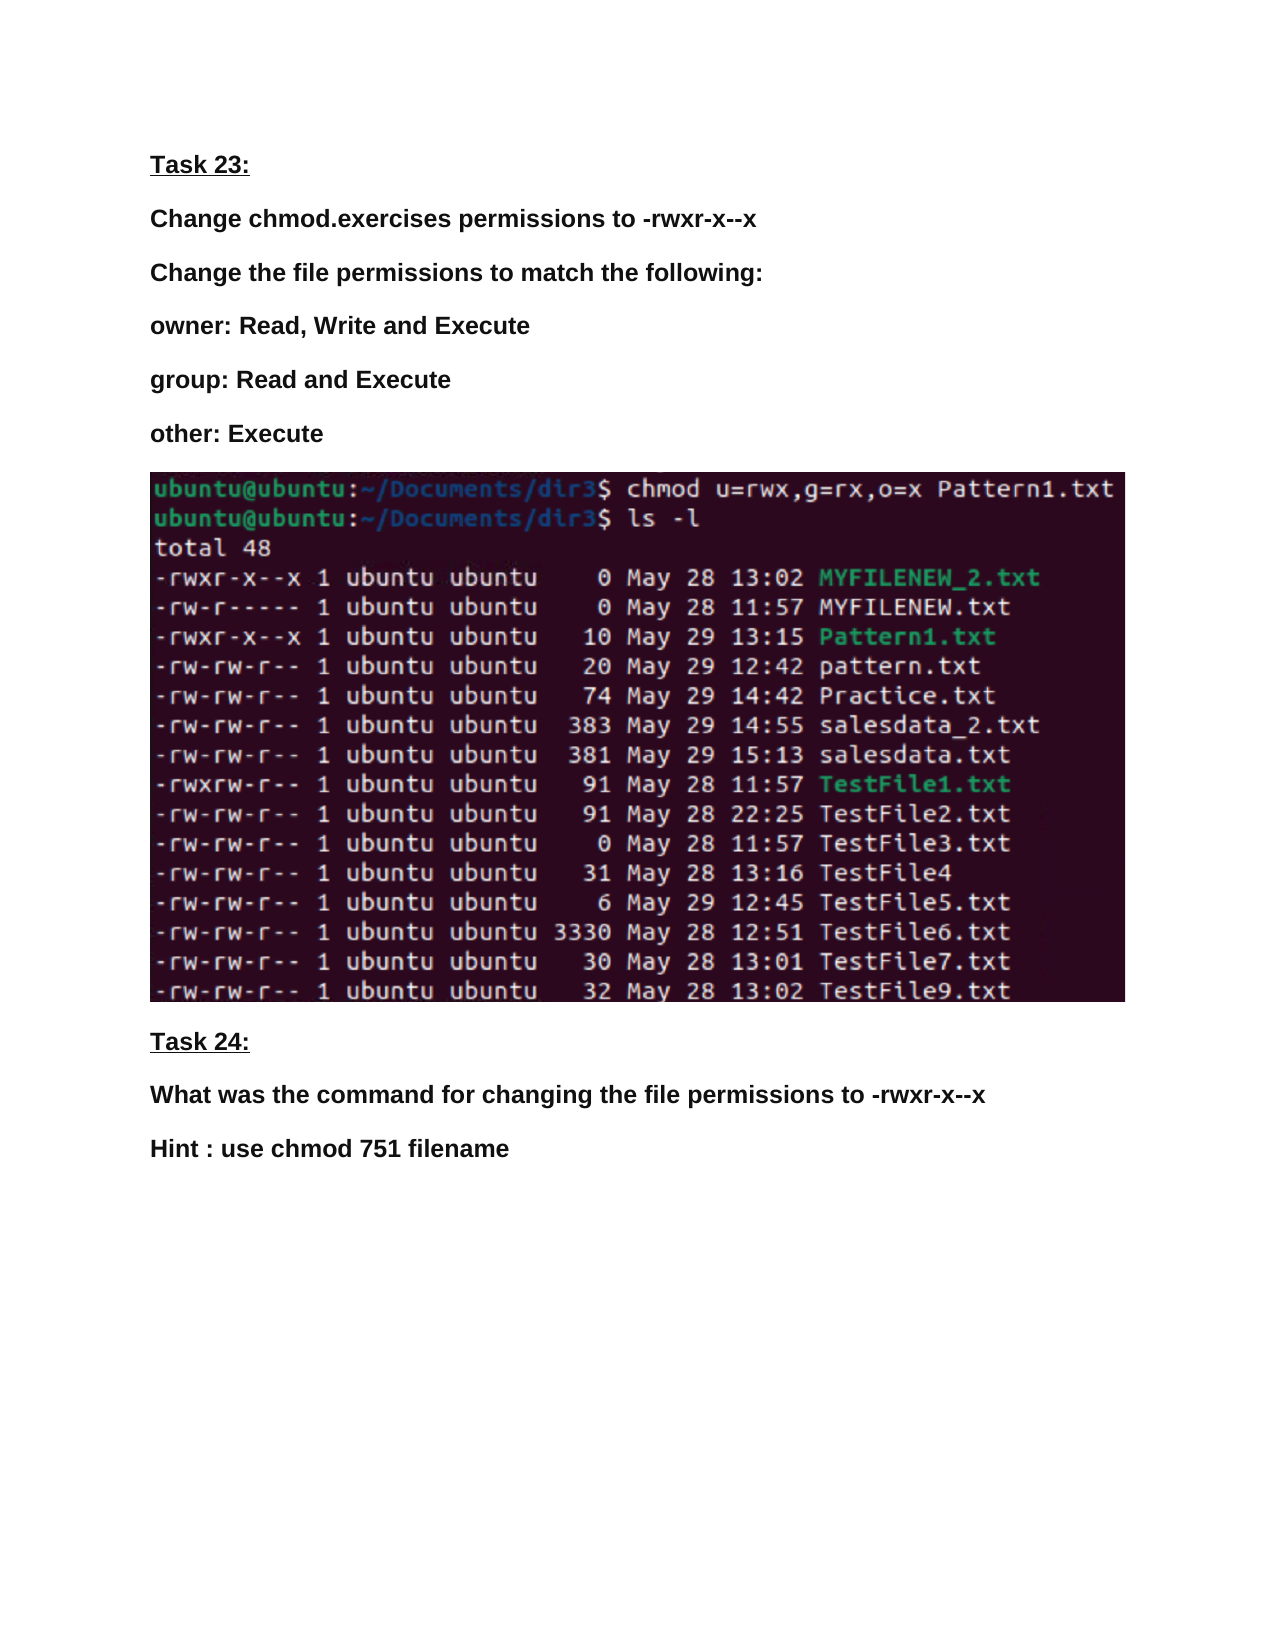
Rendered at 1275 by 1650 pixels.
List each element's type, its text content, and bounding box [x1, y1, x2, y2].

text Task 24: [150, 1027, 1125, 1055]
text Hint : use chmod 751 filename [150, 1134, 1125, 1163]
text owner: Read, Write and Execute [150, 311, 1125, 340]
text other: Execute [150, 419, 1125, 447]
picture [150, 472, 1125, 1002]
text Change the file permissions to match the following: [150, 257, 1125, 286]
text group: Read and Execute [150, 365, 1125, 394]
text What was the command for changing the file permissions to -rwxr-x--x [150, 1080, 1125, 1109]
text Task 23: [150, 150, 1125, 179]
text Change chmod.exercises permissions to -rwxr-x--x [150, 204, 1125, 232]
